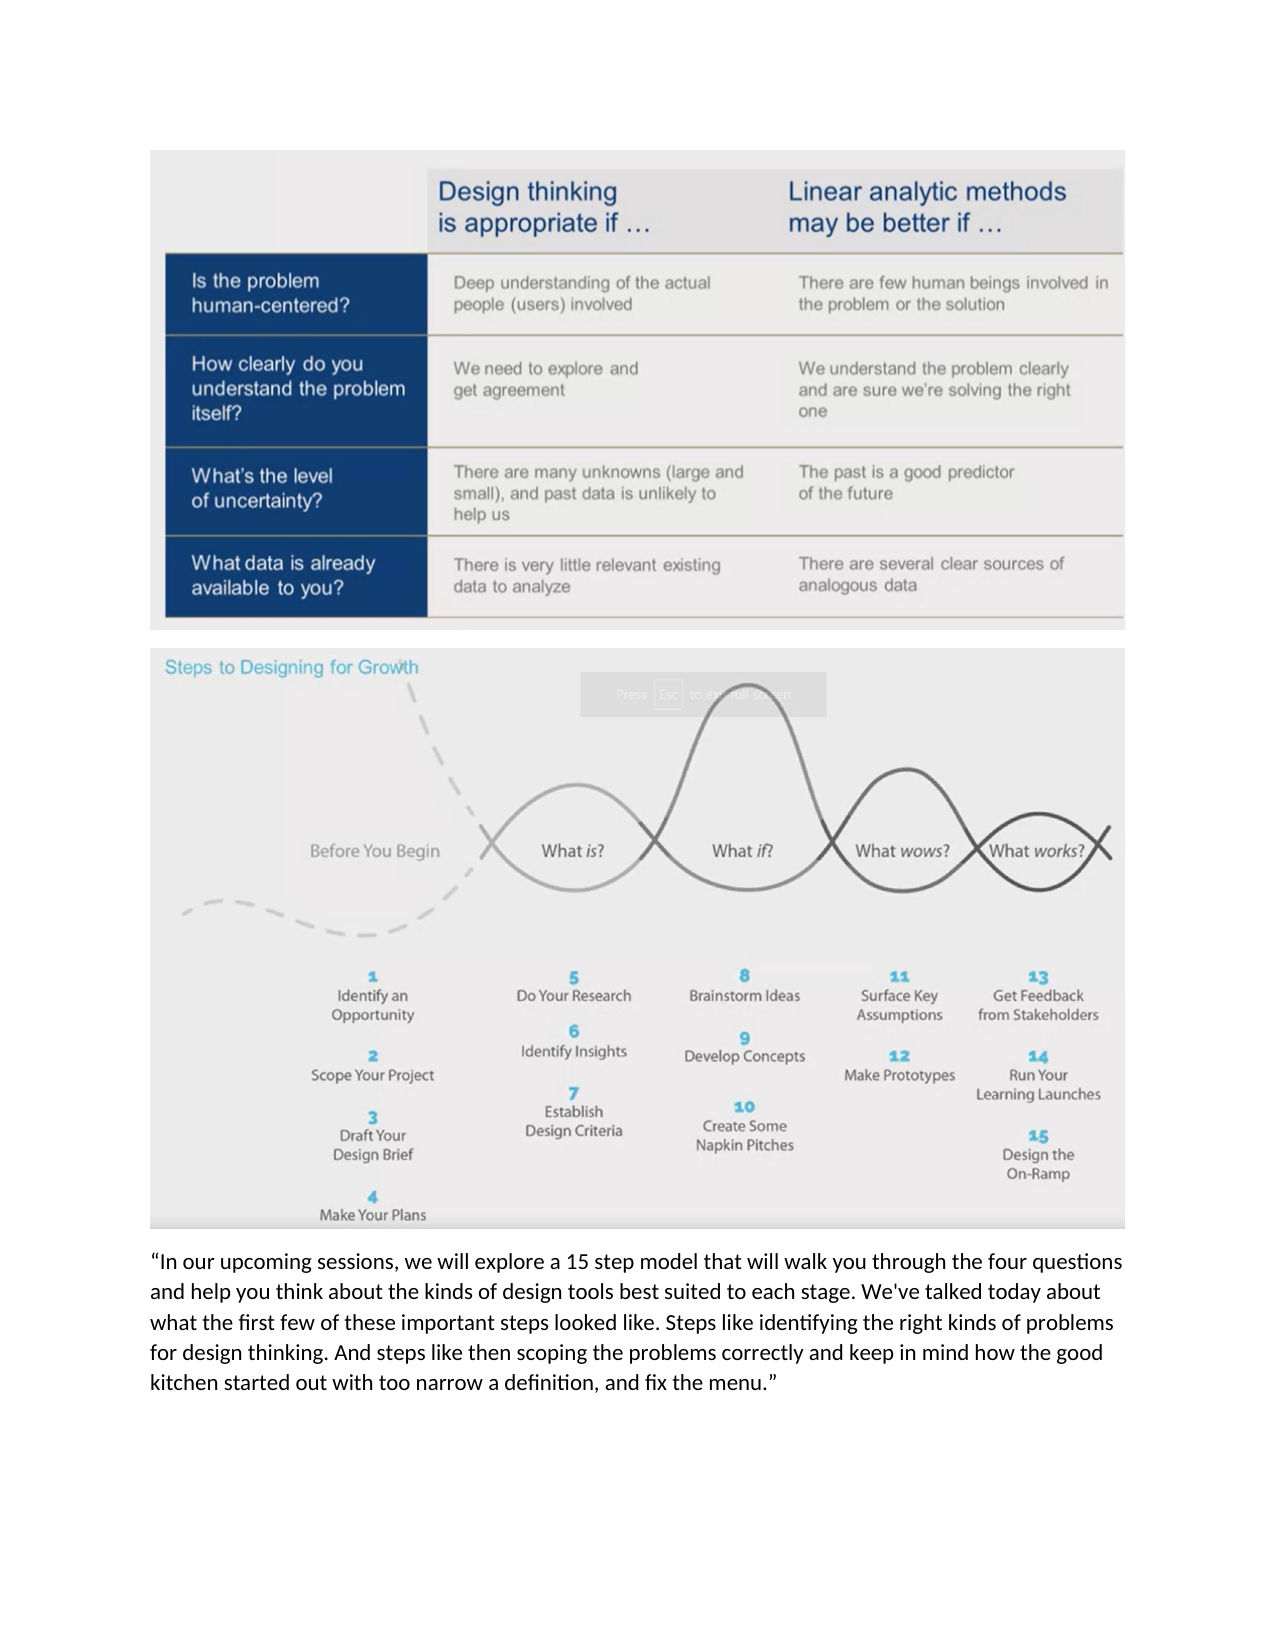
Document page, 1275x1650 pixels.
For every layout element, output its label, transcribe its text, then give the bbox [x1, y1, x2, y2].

picture [150, 150, 1125, 630]
text “In our upcoming sessions, we will explore a 15 step model that will walk you through the four questions and help you think about the kinds of design tools best suited to each stage. We've talked today about what the first few of these important steps looked like. Steps like identifying the right kinds of problems for design thinking. And steps like then scoping the problems correctly and keep in mind how the good kitchen started out with too narrow a definition, and fix the menu.” [150, 1247, 1125, 1396]
picture [150, 648, 1125, 1229]
